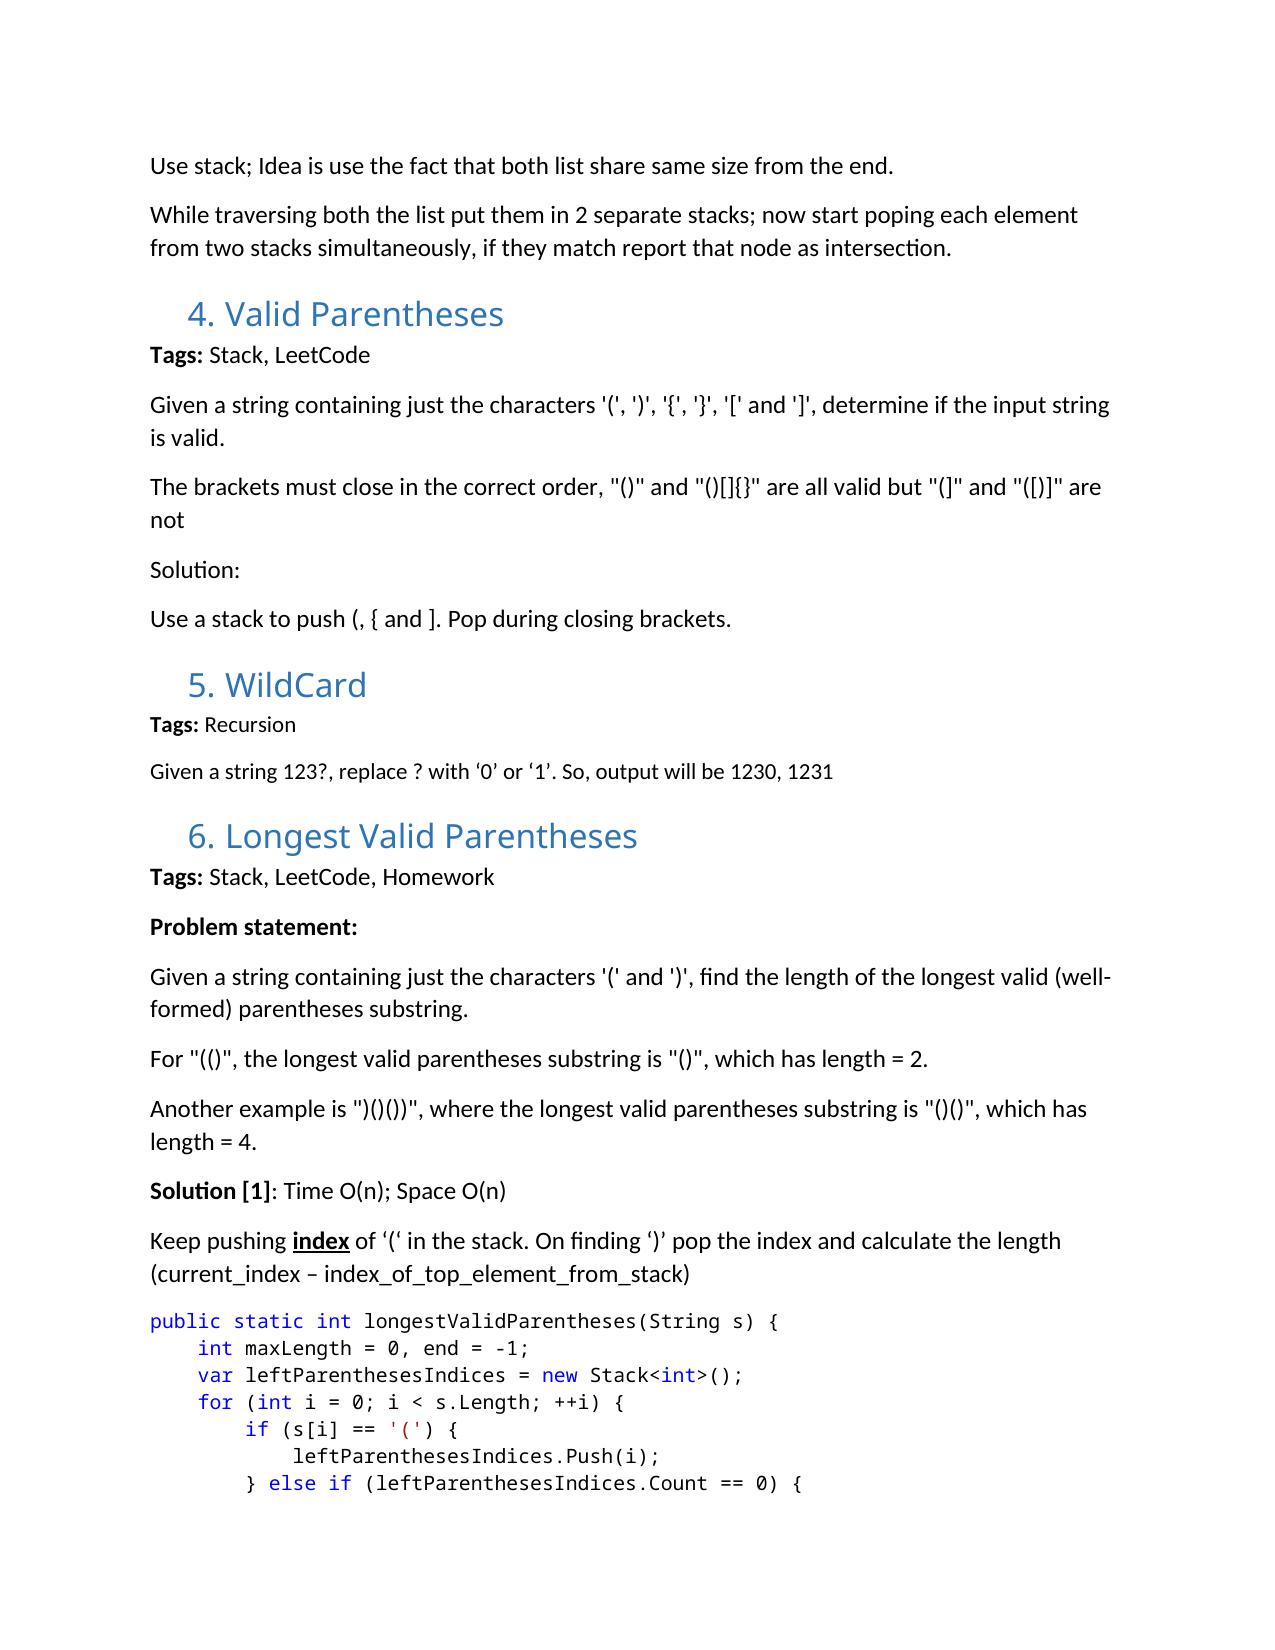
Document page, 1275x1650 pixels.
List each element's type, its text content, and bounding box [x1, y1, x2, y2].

text Another example is ")()())", where the longest valid parentheses substring is "()()", which has length = 4. [150, 1093, 1125, 1156]
text The brackets must close in the correct order, "()" and "()[]{}" are all valid but "(]" and "([)]" are not [150, 471, 1125, 535]
text Tags: Stack, LeetCode [150, 339, 1125, 370]
text Solution [1]: Time O(n); Space O(n) [150, 1175, 1125, 1206]
text leftParenthesesIndices.Push(i); [150, 1442, 1125, 1469]
text While traversing both the list put them in 2 separate stacks; now start poping each element from two stacks simultaneously, if they match report that node as intersection. [150, 199, 1125, 263]
text Given a string containing just the characters '(', ')', '{', '}', '[' and ']', determine if the input string is valid. [150, 389, 1125, 452]
text Given a string 123?, replace ? with ‘0’ or ‘1’. So, output will be 1230, 1231 [150, 757, 1125, 785]
subtitle Longest Valid Parentheses [187, 812, 1125, 858]
text Given a string containing just the characters '(' and ')', find the length of the longest valid (well-formed) parentheses substring. [150, 961, 1125, 1024]
text int maxLength = 0, end = -1; [150, 1334, 1125, 1361]
text for (int i = 0; i < s.Length; ++i) { [150, 1388, 1125, 1415]
text if (s[i] == '(') { [150, 1415, 1125, 1442]
subtitle Valid Parentheses [187, 290, 1125, 336]
text Problem statement: [150, 911, 1125, 942]
text Use stack; Idea is use the fact that both list share same size from the end. [150, 150, 1125, 181]
text var leftParenthesesIndices = new Stack<int>(); [150, 1361, 1125, 1388]
text public static int longestValidParentheses(String s) { [150, 1307, 1125, 1334]
text Solution: [150, 554, 1125, 584]
text Use a stack to push (, { and ]. Pop during closing brackets. [150, 603, 1125, 634]
text Tags: Stack, LeetCode, Homework [150, 861, 1125, 892]
text } else if (leftParenthesesIndices.Count == 0) { [150, 1469, 1125, 1496]
text Keep pushing index of ‘(‘ in the stack. On finding ‘)’ pop the index and calculate the length (current_index – index_of_top_element_from_stack) [150, 1225, 1125, 1288]
text For "(()", the longest valid parentheses substring is "()", which has length = 2. [150, 1043, 1125, 1074]
subtitle WildCard [187, 661, 1125, 707]
text Tags: Recursion [150, 710, 1125, 738]
